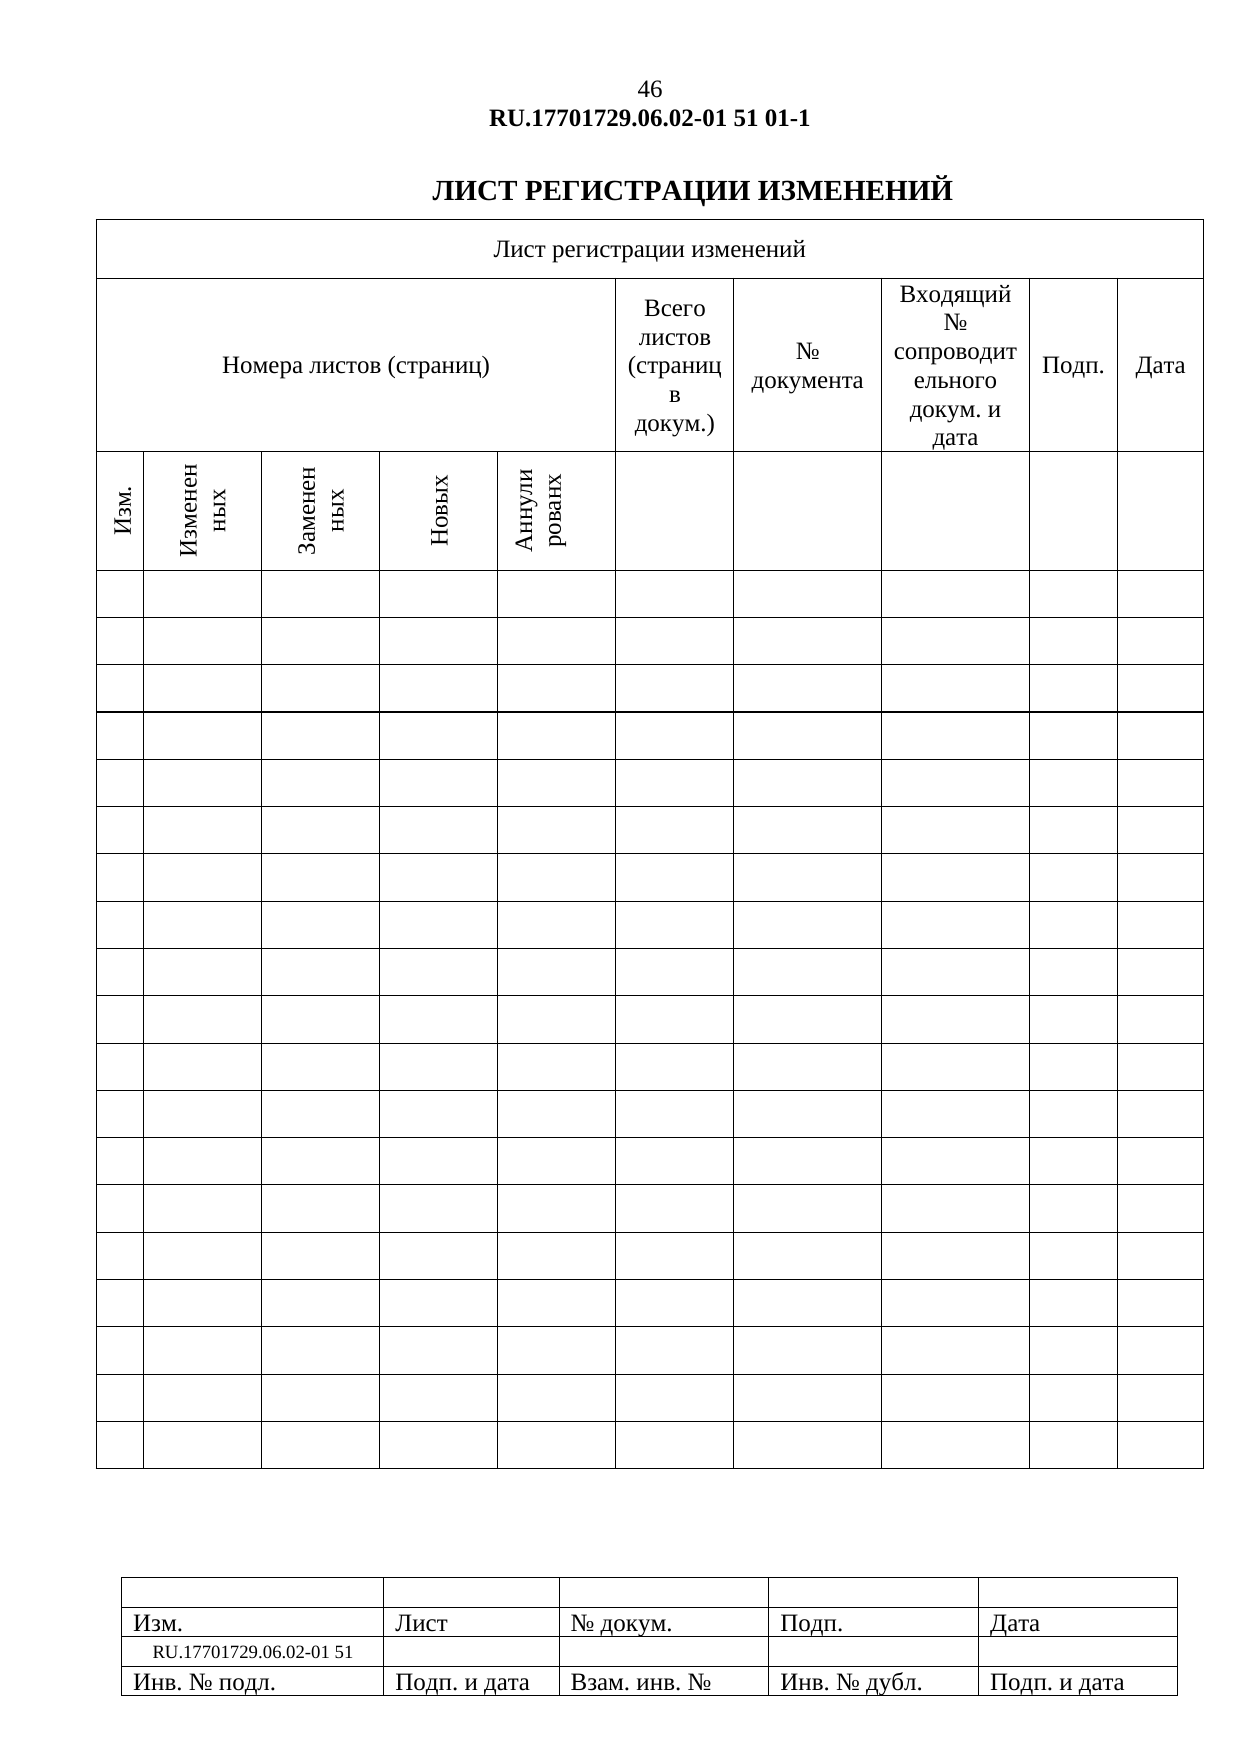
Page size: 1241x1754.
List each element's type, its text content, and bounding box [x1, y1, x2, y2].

table_cell [144, 1375, 261, 1421]
table_cell [1030, 618, 1117, 664]
table_cell [882, 1044, 1029, 1090]
table_cell [380, 949, 497, 995]
table_cell [380, 665, 497, 711]
table_cell Изм. [97, 452, 143, 569]
table_cell [262, 1138, 379, 1184]
table_cell [498, 1422, 615, 1468]
table_cell [1118, 807, 1203, 853]
table_cell [1118, 1138, 1203, 1184]
table_cell [97, 949, 143, 995]
table_cell [498, 1185, 615, 1232]
table_cell [882, 1185, 1029, 1232]
table_cell [262, 996, 379, 1042]
table_cell [1030, 1091, 1117, 1137]
subtitle ЛИСТ РЕГИСТРАЦИИ ИЗМЕНЕНИЙ [192, 173, 1181, 206]
table_cell [1118, 1233, 1203, 1279]
table_cell [1118, 1280, 1203, 1326]
table_cell [1030, 1185, 1117, 1232]
table_cell [616, 1138, 733, 1184]
table_cell [616, 1185, 733, 1232]
table_cell [616, 996, 733, 1042]
table_cell [262, 902, 379, 948]
table_cell [1118, 760, 1203, 806]
table_cell [380, 760, 497, 806]
table_cell [1118, 1422, 1203, 1468]
table_cell [882, 452, 1029, 569]
table_cell [498, 571, 615, 617]
table_cell [882, 1138, 1029, 1184]
table_cell [144, 571, 261, 617]
table_cell [616, 452, 733, 569]
table_cell [1030, 665, 1117, 711]
table_cell [262, 1422, 379, 1468]
table_cell [262, 854, 379, 901]
table_cell [262, 807, 379, 853]
table_cell [1118, 1375, 1203, 1421]
table_header Лист регистрации изменений [97, 220, 1203, 278]
table_cell [1118, 713, 1203, 759]
table_cell [1118, 854, 1203, 901]
table_cell [1118, 1185, 1203, 1232]
table_cell [262, 1233, 379, 1279]
table_cell [380, 1044, 497, 1090]
table_cell [144, 902, 261, 948]
table_cell [144, 1422, 261, 1468]
table_cell [380, 713, 497, 759]
table_cell Измененных [144, 452, 261, 569]
table_cell [734, 854, 881, 901]
table_cell [97, 1233, 143, 1279]
table_cell [97, 902, 143, 948]
table_cell [734, 1044, 881, 1090]
table_cell Всего листов (страниц в докум.) [616, 279, 733, 451]
table_cell [97, 1375, 143, 1421]
table_cell [97, 1138, 143, 1184]
table_cell [498, 996, 615, 1042]
table_cell [1030, 713, 1117, 759]
table_cell [498, 854, 615, 901]
table_cell [144, 618, 261, 664]
table_cell [97, 1422, 143, 1468]
table_cell [380, 1327, 497, 1373]
table_cell [882, 1091, 1029, 1137]
table_cell [498, 618, 615, 664]
table_cell [616, 1233, 733, 1279]
table_cell [380, 618, 497, 664]
table_cell [144, 1280, 261, 1326]
table_cell [1118, 902, 1203, 948]
table_cell [262, 571, 379, 617]
table_cell [616, 807, 733, 853]
table_cell [144, 713, 261, 759]
table_cell [97, 760, 143, 806]
table_cell [498, 1327, 615, 1373]
table_cell [882, 1375, 1029, 1421]
table_cell [882, 1327, 1029, 1373]
table_cell [97, 1327, 143, 1373]
table_cell [882, 949, 1029, 995]
table_cell [1030, 760, 1117, 806]
table_cell [144, 854, 261, 901]
table_cell [616, 854, 733, 901]
table_cell [144, 665, 261, 711]
table_cell [262, 713, 379, 759]
table_cell [882, 571, 1029, 617]
table_cell [498, 665, 615, 711]
table_cell [380, 1280, 497, 1326]
table_cell [97, 571, 143, 617]
table_cell [262, 1327, 379, 1373]
table_cell [262, 618, 379, 664]
table_cell Дата [1118, 279, 1203, 451]
table_cell [144, 949, 261, 995]
table_cell [262, 1185, 379, 1232]
table_cell [498, 1375, 615, 1421]
table_cell [97, 1091, 143, 1137]
table_cell [616, 760, 733, 806]
table_cell [616, 665, 733, 711]
table_cell [1030, 1280, 1117, 1326]
table_cell [1118, 1091, 1203, 1137]
table_cell [97, 1044, 143, 1090]
table_cell [1118, 1327, 1203, 1373]
table_cell [498, 760, 615, 806]
table_cell [1030, 1044, 1117, 1090]
table_cell [97, 618, 143, 664]
table_cell [734, 571, 881, 617]
table_cell [144, 807, 261, 853]
table_cell [144, 1138, 261, 1184]
table_cell [498, 1044, 615, 1090]
table_cell [1030, 807, 1117, 853]
table_cell [616, 1375, 733, 1421]
table_cell Аннулированх [498, 452, 615, 569]
table_cell [1030, 949, 1117, 995]
table_cell [882, 618, 1029, 664]
table_cell [498, 949, 615, 995]
table_cell [882, 1280, 1029, 1326]
table_cell [616, 1280, 733, 1326]
table_cell [882, 854, 1029, 901]
table_cell [498, 1138, 615, 1184]
table_cell [616, 902, 733, 948]
table_cell [144, 1044, 261, 1090]
table_cell [734, 665, 881, 711]
table_cell [1030, 1375, 1117, 1421]
table_cell [97, 996, 143, 1042]
table_cell [882, 807, 1029, 853]
table_cell [498, 1091, 615, 1137]
table_cell [616, 618, 733, 664]
table_cell [734, 949, 881, 995]
table_cell [97, 1185, 143, 1232]
table_cell [498, 1280, 615, 1326]
table_cell [734, 1138, 881, 1184]
table_cell Номера листов (страниц) [97, 279, 615, 451]
table_cell Замененных [262, 452, 379, 569]
table_cell [734, 760, 881, 806]
table_cell [262, 665, 379, 711]
table_cell [734, 1091, 881, 1137]
table_cell [144, 1233, 261, 1279]
table_cell [734, 618, 881, 664]
table_cell [498, 902, 615, 948]
table_cell [144, 1327, 261, 1373]
table_cell [498, 713, 615, 759]
table_cell [1030, 571, 1117, 617]
table_cell [734, 1327, 881, 1373]
table_cell [498, 807, 615, 853]
table_cell [1030, 1422, 1117, 1468]
table_cell [1030, 1138, 1117, 1184]
table_cell [380, 1185, 497, 1232]
table_cell [380, 1422, 497, 1468]
table_cell [1030, 1327, 1117, 1373]
table_cell [1030, 902, 1117, 948]
table_cell [1118, 618, 1203, 664]
table_cell [380, 571, 497, 617]
table_cell [882, 665, 1029, 711]
table_cell [882, 760, 1029, 806]
table_cell [616, 1327, 733, 1373]
table_cell [144, 760, 261, 806]
table_cell [380, 902, 497, 948]
table_cell [882, 902, 1029, 948]
table_cell [1030, 452, 1117, 569]
table_cell [734, 1233, 881, 1279]
table_cell [262, 1091, 379, 1137]
table_cell [1118, 452, 1203, 569]
table_cell [734, 1375, 881, 1421]
table_cell [1118, 571, 1203, 617]
table_cell [882, 713, 1029, 759]
table_cell [616, 713, 733, 759]
table_cell [1118, 665, 1203, 711]
table_cell [734, 1185, 881, 1232]
table_cell Новых [380, 452, 497, 569]
table_cell [734, 713, 881, 759]
table_cell [1118, 996, 1203, 1042]
table_cell [144, 1091, 261, 1137]
table_cell [262, 1280, 379, 1326]
table_cell [734, 902, 881, 948]
table_cell [734, 452, 881, 569]
table_cell [616, 949, 733, 995]
table_cell [97, 665, 143, 711]
table_cell [734, 807, 881, 853]
table_cell [144, 1185, 261, 1232]
table_cell [1118, 949, 1203, 995]
table_cell [882, 996, 1029, 1042]
table_cell [882, 1233, 1029, 1279]
table_cell [882, 1422, 1029, 1468]
table_cell [97, 854, 143, 901]
table_cell № документа [734, 279, 881, 451]
table_cell [1118, 1044, 1203, 1090]
table_cell [734, 996, 881, 1042]
table_cell [262, 949, 379, 995]
table_cell [498, 1233, 615, 1279]
table_cell [380, 1138, 497, 1184]
table_cell [97, 807, 143, 853]
table_cell [262, 1375, 379, 1421]
table_cell [616, 571, 733, 617]
table_cell [262, 1044, 379, 1090]
table_cell [734, 1280, 881, 1326]
table_cell [380, 1091, 497, 1137]
table_cell [97, 713, 143, 759]
table_cell [1030, 996, 1117, 1042]
table_cell [616, 1091, 733, 1137]
table_cell [380, 807, 497, 853]
table_cell [616, 1422, 733, 1468]
table_cell [262, 760, 379, 806]
table_cell [734, 1422, 881, 1468]
table_cell [1030, 854, 1117, 901]
table_cell [380, 1375, 497, 1421]
table_cell [380, 1233, 497, 1279]
table_cell [1030, 1233, 1117, 1279]
table_cell [380, 854, 497, 901]
table_cell Подп. [1030, 279, 1117, 451]
table_cell [380, 996, 497, 1042]
table_cell [144, 996, 261, 1042]
table_cell Входящий № сопроводительного докум. и дата [882, 279, 1029, 451]
table_cell [616, 1044, 733, 1090]
table_cell [97, 1280, 143, 1326]
